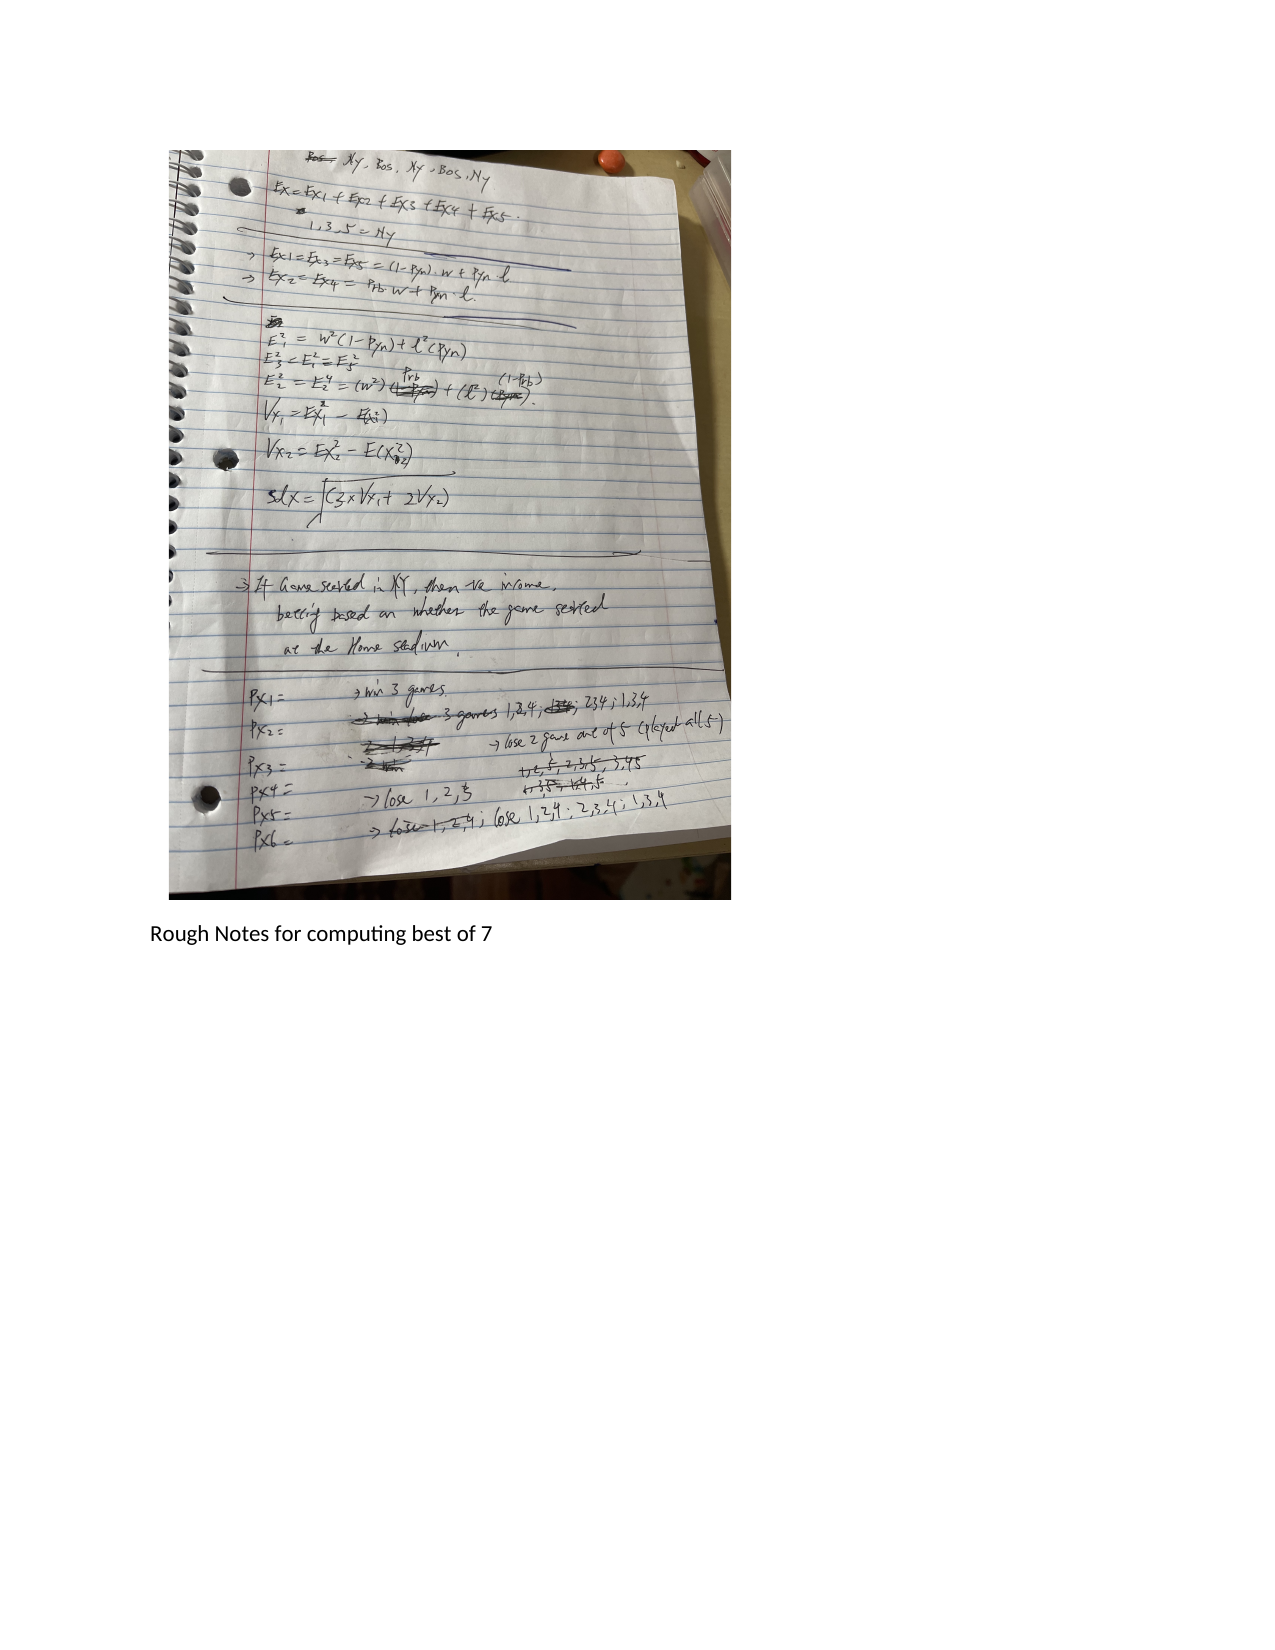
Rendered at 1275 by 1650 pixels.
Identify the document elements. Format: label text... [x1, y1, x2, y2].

text Rough Notes for computing best of 7 [150, 919, 1125, 947]
